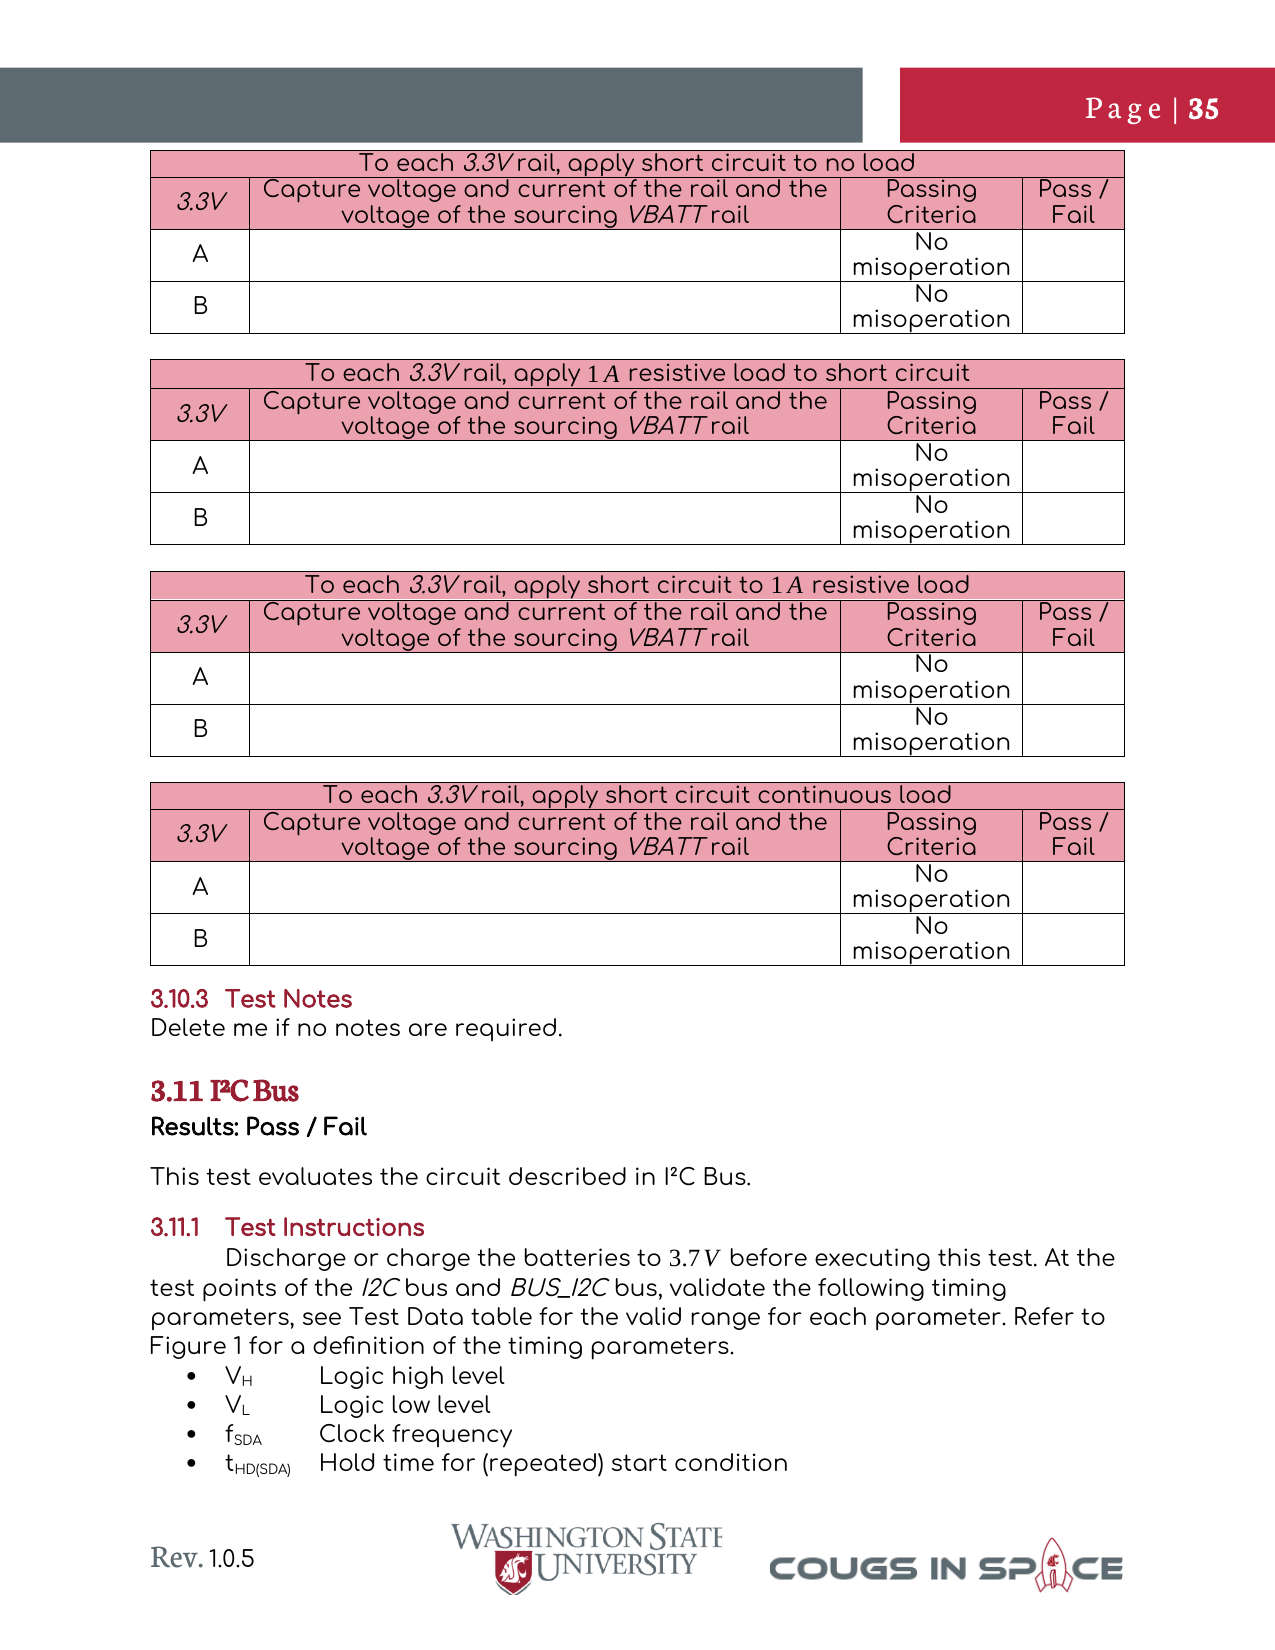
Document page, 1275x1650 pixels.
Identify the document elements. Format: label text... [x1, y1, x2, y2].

table_cell No misoperation [841, 862, 1022, 913]
table_cell A [151, 862, 249, 913]
table_cell [250, 441, 840, 492]
table_cell 3.3V [151, 178, 249, 229]
table_header To each 3.3V rail, apply short circuit continuous load [151, 783, 1124, 809]
table_cell [250, 282, 840, 333]
table_cell B [151, 282, 249, 333]
subtitle Test Instructions [150, 1215, 1125, 1241]
table_cell [1023, 705, 1124, 756]
table_cell [250, 862, 840, 913]
table_cell No misoperation [841, 230, 1022, 281]
list fSDA Clock frequency [187, 1422, 1125, 1448]
list tHD(SDA) Hold time for (repeated) start condition [187, 1452, 1125, 1477]
table_cell [250, 493, 840, 544]
table_cell No misoperation [841, 441, 1022, 492]
table_header To each 3.3V rail, apply short circuit to no load [151, 151, 1124, 177]
subtitle Test Notes [150, 987, 1125, 1012]
table_cell Pass / Fail [1023, 389, 1124, 440]
table_cell No misoperation [841, 653, 1022, 704]
table_cell Passing Criteria [841, 389, 1022, 440]
table_cell B [151, 493, 249, 544]
picture [769, 1537, 1123, 1594]
table_cell Passing Criteria [841, 601, 1022, 652]
text Results: Pass / Fail [150, 1115, 1125, 1140]
table_cell Passing Criteria [841, 178, 1022, 229]
table_cell Capture voltage and current of the rail and the voltage of the sourcing VBATT rail [250, 601, 840, 652]
table_cell [1023, 862, 1124, 913]
table_cell Passing Criteria [841, 810, 1022, 861]
subtitle I²C Bus [150, 1066, 1125, 1108]
table_cell Capture voltage and current of the rail and the voltage of the sourcing VBATT rail [250, 389, 840, 440]
table_cell [250, 230, 840, 281]
table_cell 3.3V [151, 389, 249, 440]
table_cell No misoperation [841, 914, 1022, 965]
text This test evaluates the circuit described in I²C Bus. [150, 1165, 1125, 1191]
text Discharge or charge the batteries to before executing this test. At the test points of the I2C bus and BUS_I2C bus, validate the following timing parameters, see Test Data table for the valid range for each parameter. Refer to Figure 1 for a definition of the timing parameters. [150, 1245, 1125, 1360]
table_cell [1023, 653, 1124, 704]
table_cell A [151, 441, 249, 492]
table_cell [250, 178, 840, 229]
table_cell [1023, 282, 1124, 333]
table_cell 3.3V [151, 810, 249, 861]
table_cell [250, 705, 840, 756]
table_cell Capture voltage and current of the rail and the voltage of the sourcing VBATT rail [250, 810, 840, 861]
table_cell 3.3V [151, 601, 249, 652]
table_cell Pass / Fail [1023, 601, 1124, 652]
table_cell [1023, 493, 1124, 544]
list VH Logic high level [187, 1364, 1125, 1389]
picture [450, 1522, 723, 1595]
table_cell B [151, 914, 249, 965]
table_cell A [151, 230, 249, 281]
table_cell No misoperation [841, 493, 1022, 544]
table_cell No misoperation [841, 705, 1022, 756]
table_cell No misoperation [841, 282, 1022, 333]
table_cell B [151, 705, 249, 756]
table_cell A [151, 653, 249, 704]
table_cell [250, 914, 840, 965]
table_cell [1023, 230, 1124, 281]
table_header To each 3.3V rail, apply short circuit to resistive load [151, 572, 1124, 599]
table_cell Pass / Fail [1023, 810, 1124, 861]
list VL Logic low level [187, 1393, 1125, 1419]
table_cell [250, 653, 840, 704]
table_cell Pass / Fail [1023, 178, 1124, 229]
table_cell [1023, 441, 1124, 492]
text Delete me if no notes are required. [150, 1016, 1125, 1042]
table_header To each 3.3V rail, apply resistive load to short circuit [151, 360, 1124, 388]
table_cell [1023, 914, 1124, 965]
